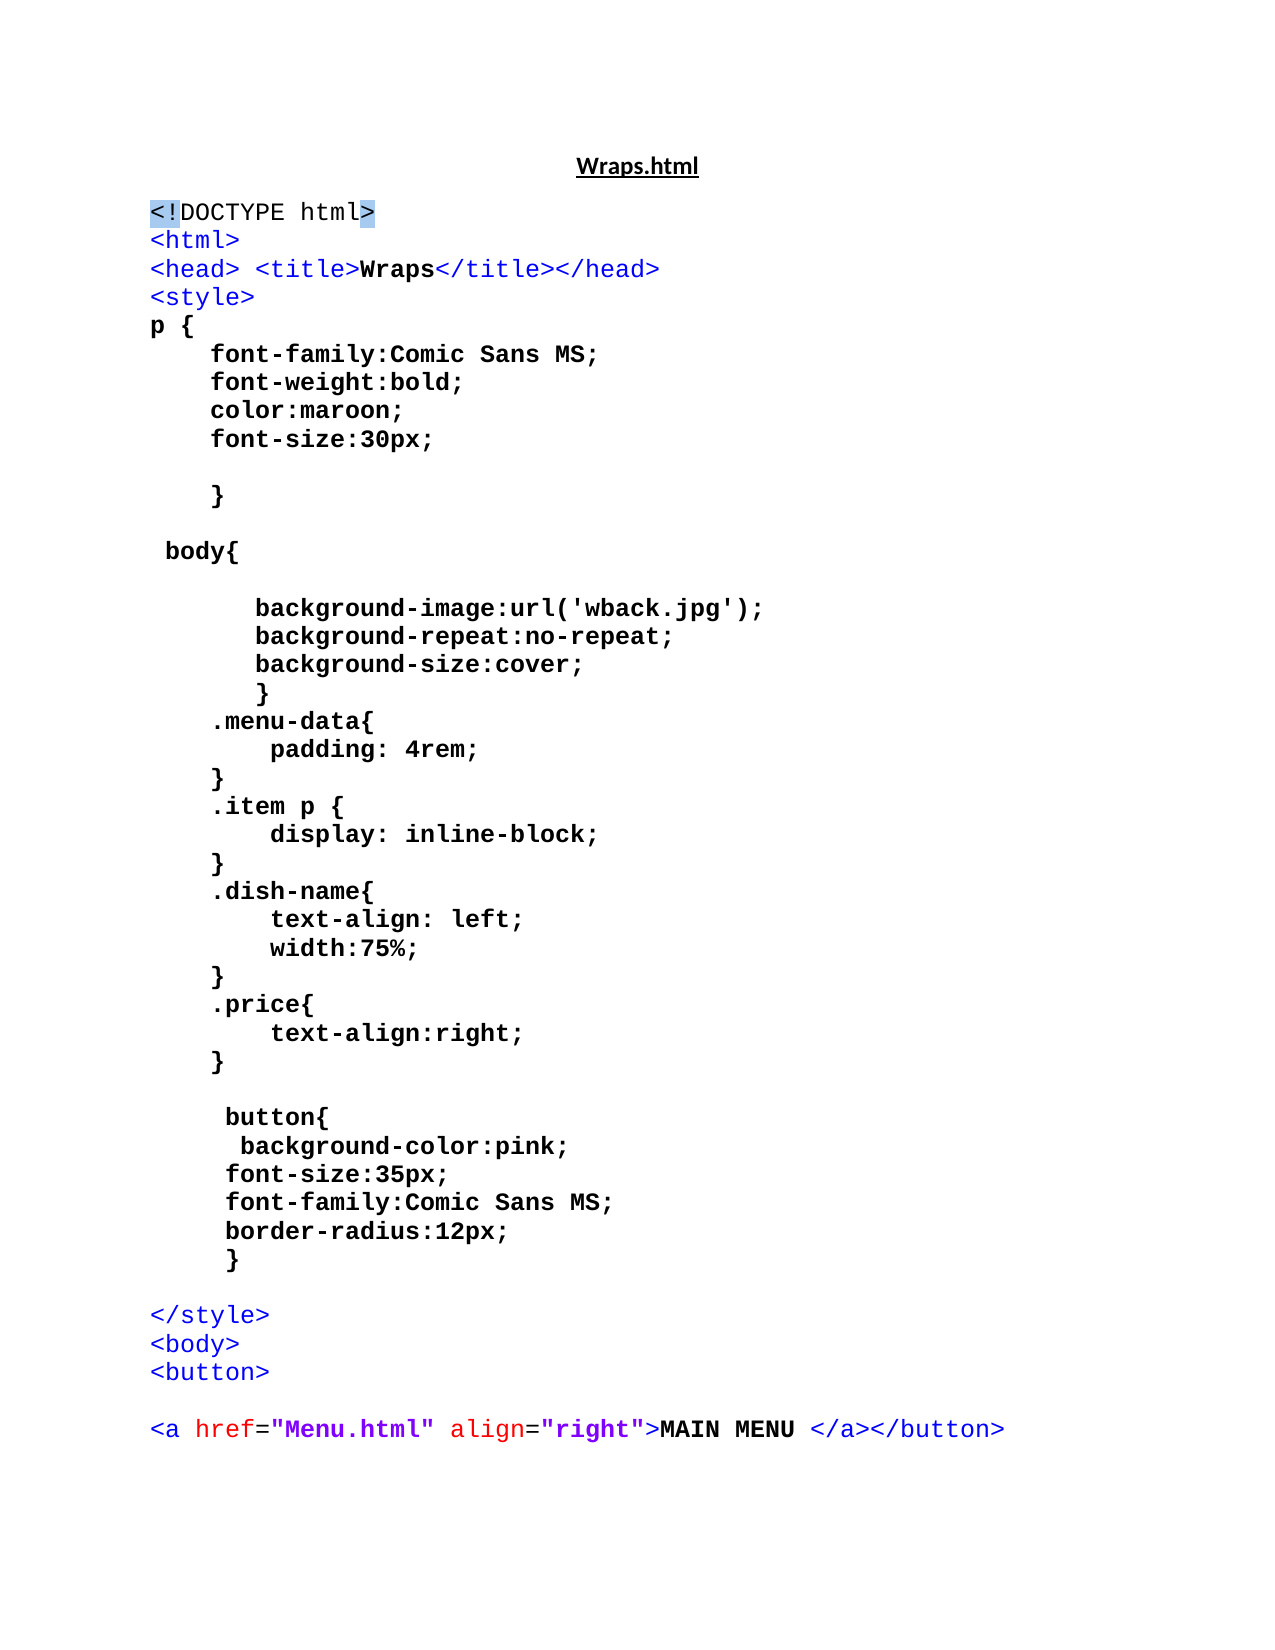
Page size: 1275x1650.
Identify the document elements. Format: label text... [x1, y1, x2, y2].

text background-color:pink; [150, 1133, 1125, 1162]
text <a href="Menu.html" align="right">MAIN MENU </a></button> [150, 1416, 1125, 1445]
text <style> [150, 284, 1125, 313]
text </style> [150, 1303, 1125, 1331]
text } [150, 964, 1125, 992]
text font-family:Comic Sans MS; [150, 341, 1125, 369]
text <head> <title>Wraps</title></head> [150, 256, 1125, 284]
text } [150, 483, 1125, 511]
text font-size:30px; [150, 426, 1125, 454]
text padding: 4rem; [150, 737, 1125, 765]
text p { [150, 313, 1125, 341]
text display: inline-block; [150, 822, 1125, 850]
text .item p { [150, 794, 1125, 822]
text .price{ [150, 992, 1125, 1020]
text .menu-data{ [150, 709, 1125, 737]
text .dish-name{ [150, 879, 1125, 907]
text } [150, 850, 1125, 879]
text font-size:35px; [150, 1162, 1125, 1190]
text button{ [150, 1105, 1125, 1133]
text Wraps.html [150, 150, 1125, 181]
text <!DOCTYPE html> [150, 199, 1125, 228]
text width:75%; [150, 935, 1125, 964]
text text-align:right; [150, 1020, 1125, 1049]
text <html> [150, 228, 1125, 256]
text } [150, 1247, 1125, 1275]
text background-size:cover; [150, 652, 1125, 680]
text background-repeat:no-repeat; [150, 624, 1125, 652]
text text-align: left; [150, 907, 1125, 935]
text } [150, 1049, 1125, 1077]
text background-image:url('wback.jpg'); [150, 595, 1125, 624]
text font-weight:bold; [150, 369, 1125, 398]
text border-radius:12px; [150, 1218, 1125, 1247]
text body{ [150, 539, 1125, 567]
text font-family:Comic Sans MS; [150, 1190, 1125, 1218]
text } [150, 765, 1125, 794]
text <button> [150, 1360, 1125, 1388]
text color:maroon; [150, 398, 1125, 426]
text } [150, 680, 1125, 709]
text <body> [150, 1331, 1125, 1360]
